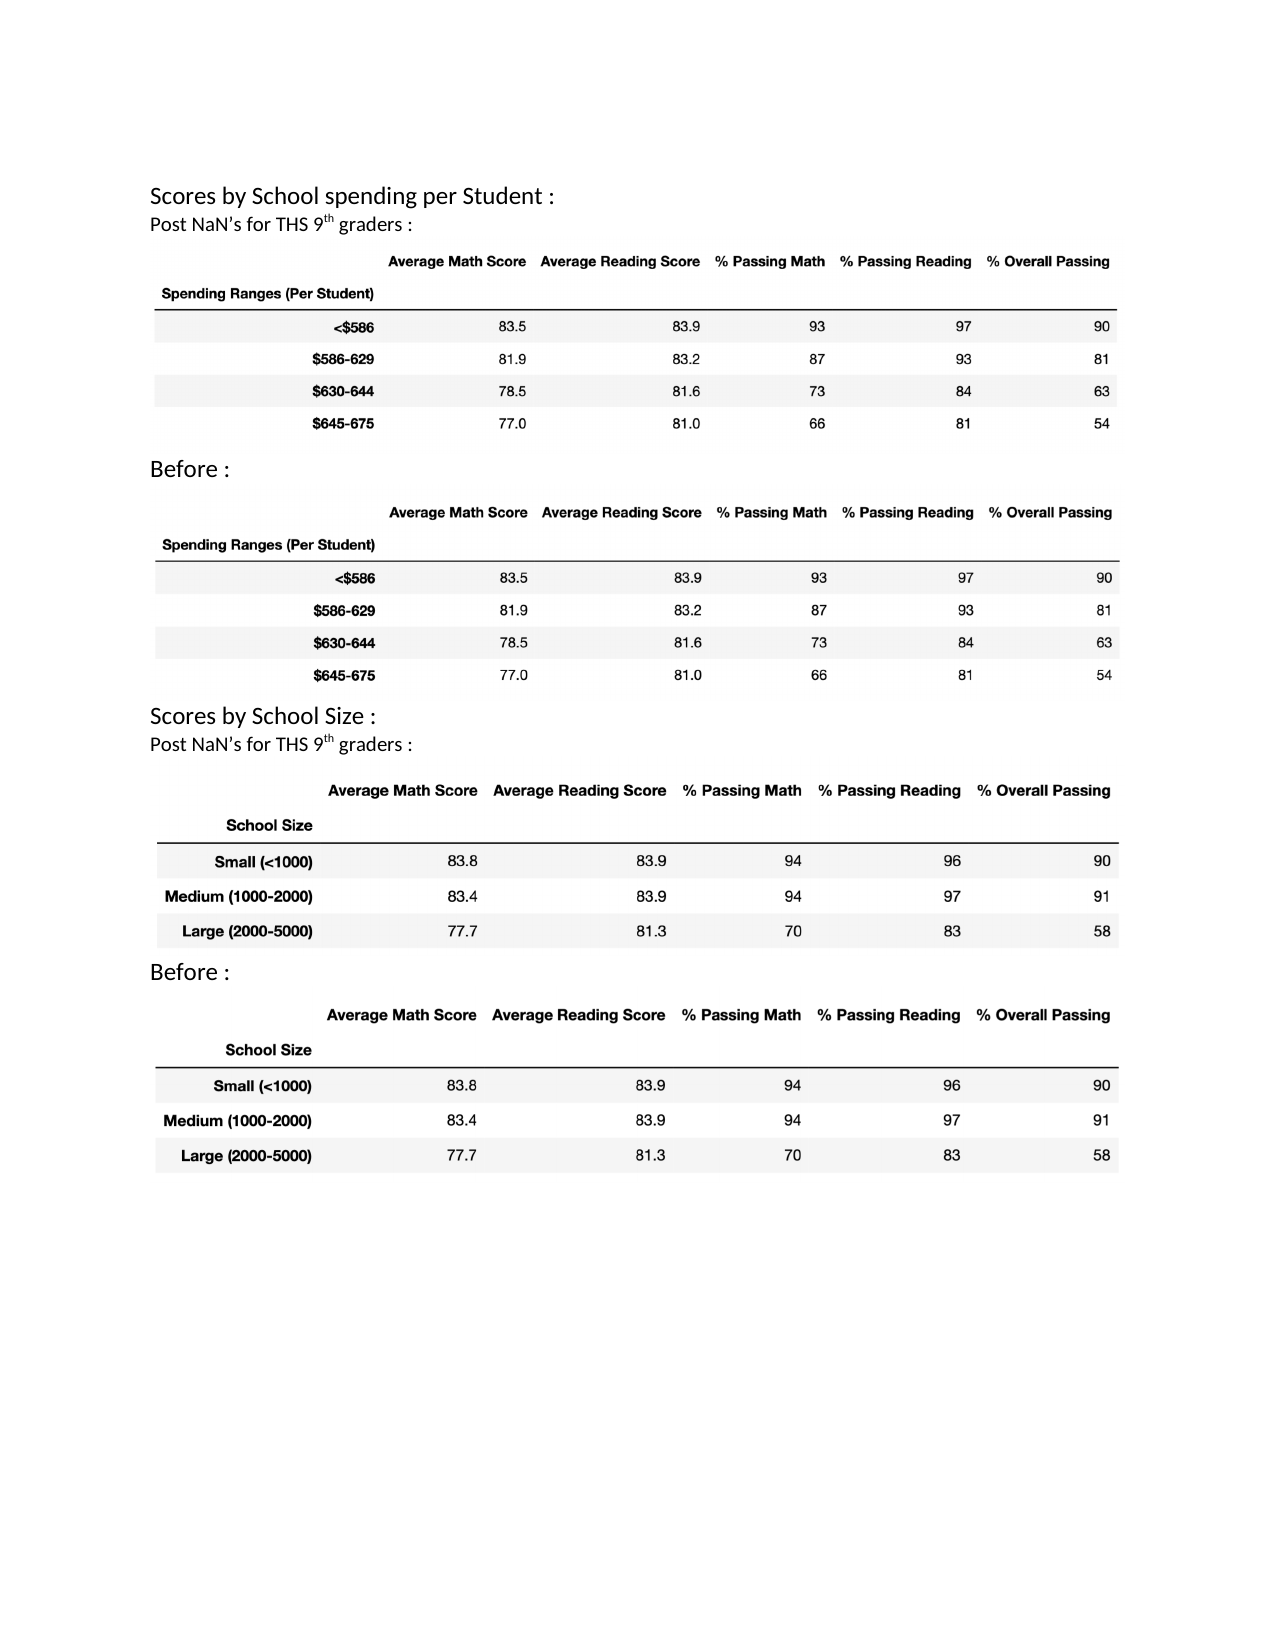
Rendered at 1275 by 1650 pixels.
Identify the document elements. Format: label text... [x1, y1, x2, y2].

picture [150, 756, 1125, 956]
text Scores by School Size : [150, 701, 1125, 731]
text Post NaN’s for THS 9th graders : [150, 211, 1125, 236]
picture [150, 236, 1125, 454]
text Before : [150, 956, 1125, 986]
picture [150, 484, 1125, 701]
text Before : [150, 454, 1125, 484]
text Post NaN’s for THS 9th graders : [150, 731, 1125, 756]
picture [150, 986, 1125, 1183]
text Scores by School spending per Student : [150, 181, 1125, 211]
